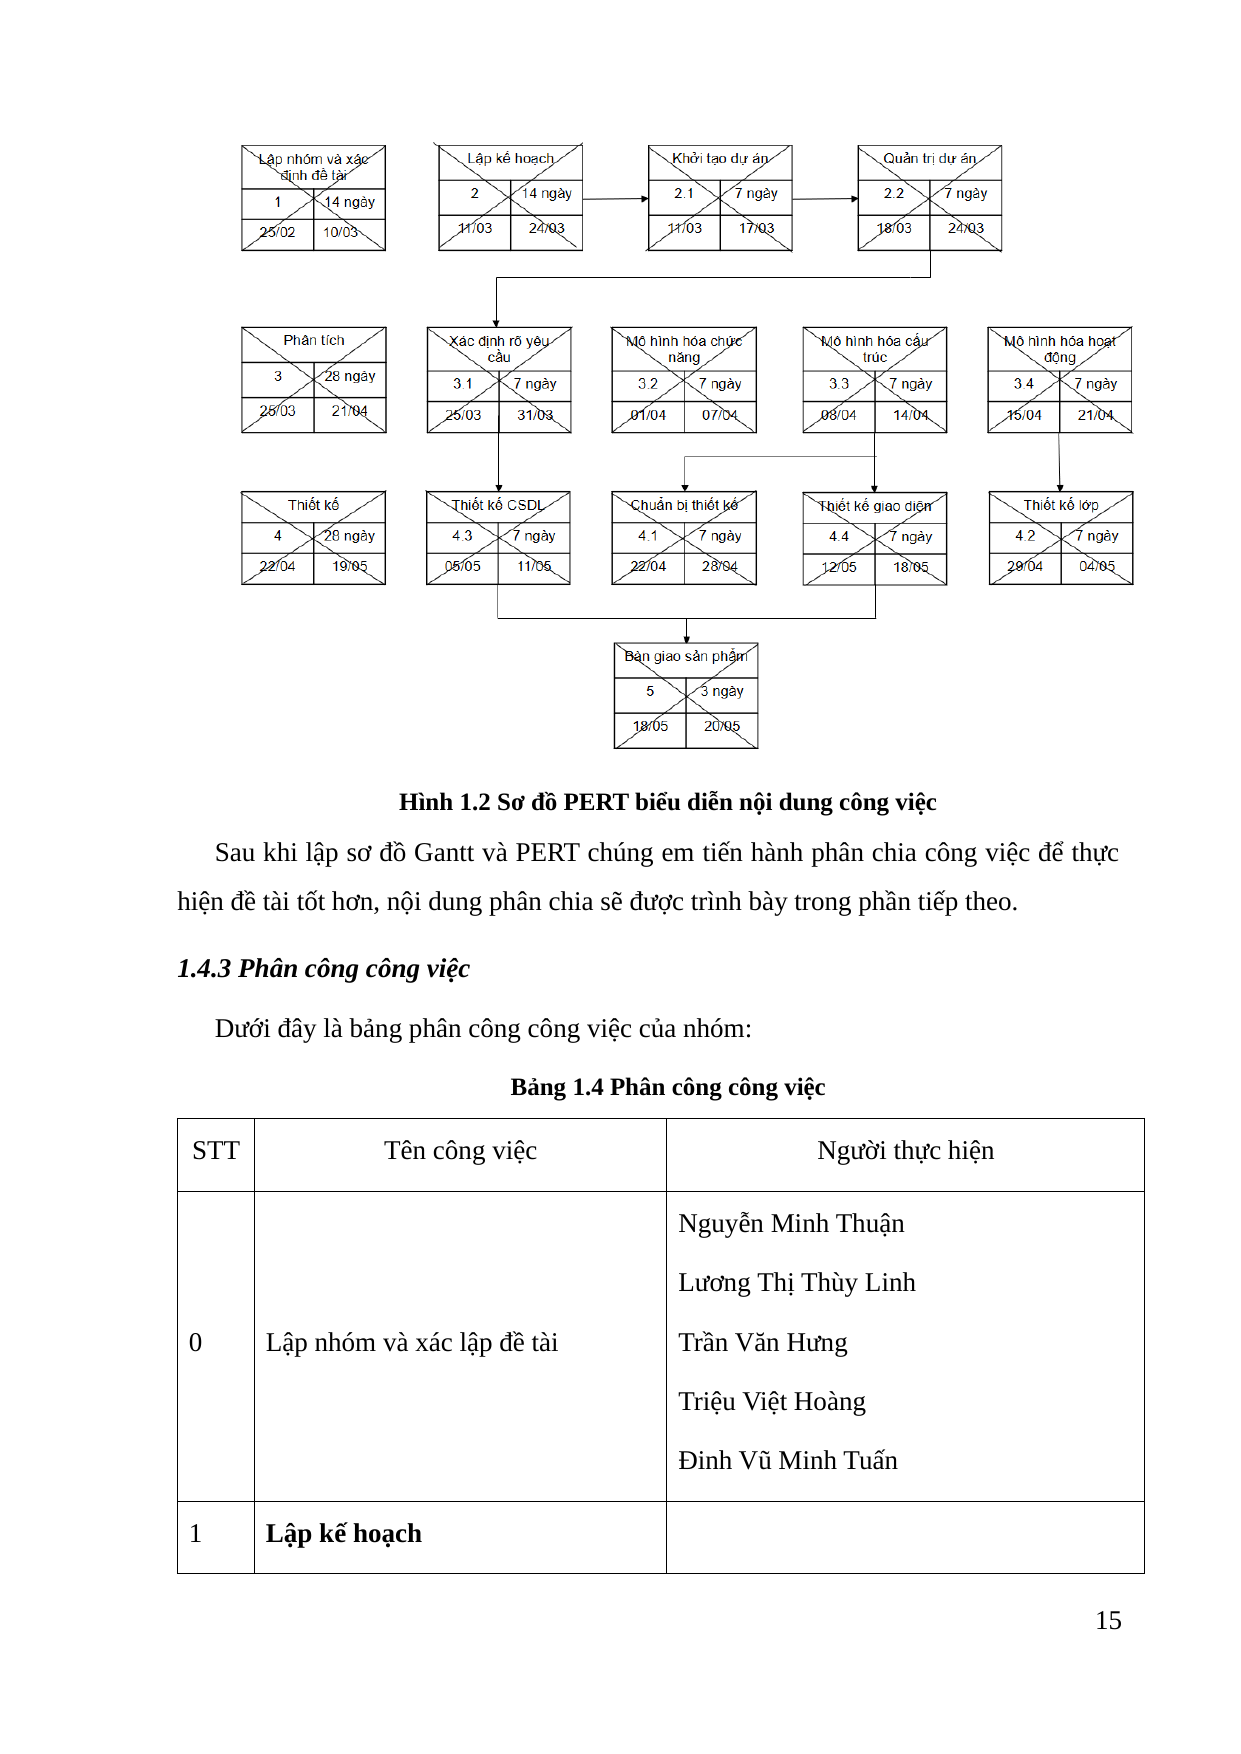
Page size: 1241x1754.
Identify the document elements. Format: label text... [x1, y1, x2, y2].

text Dưới đây là bảng phân công công việc của nhóm: [177, 1008, 1122, 1046]
table_cell 0 [178, 1192, 254, 1501]
table_cell [667, 1502, 1144, 1573]
text Sau khi lập sơ đồ Gantt và PERT chúng em tiến hành phân chia công việc để thực hiện đề tài tốt hơn, nội dung phân chia sẽ được trình bày trong phần tiếp theo. [177, 833, 1122, 919]
picture [214, 123, 1160, 761]
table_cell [667, 1192, 1144, 1501]
table_header Người thực hiện [667, 1119, 1144, 1191]
table_cell Lập kế hoạch [255, 1502, 666, 1573]
table_cell Lập nhóm và xác lập đề tài [255, 1192, 666, 1501]
text Hình 1.2 Sơ đồ PERT biểu diễn nội dung công việc [177, 783, 1122, 820]
text Bảng 1.4 Phân công công việc [177, 1068, 1122, 1105]
table_cell 1 [178, 1502, 254, 1573]
table_header STT [178, 1119, 254, 1191]
subtitle Phân công công việc [177, 949, 1122, 987]
table_header Tên công việc [255, 1119, 666, 1191]
